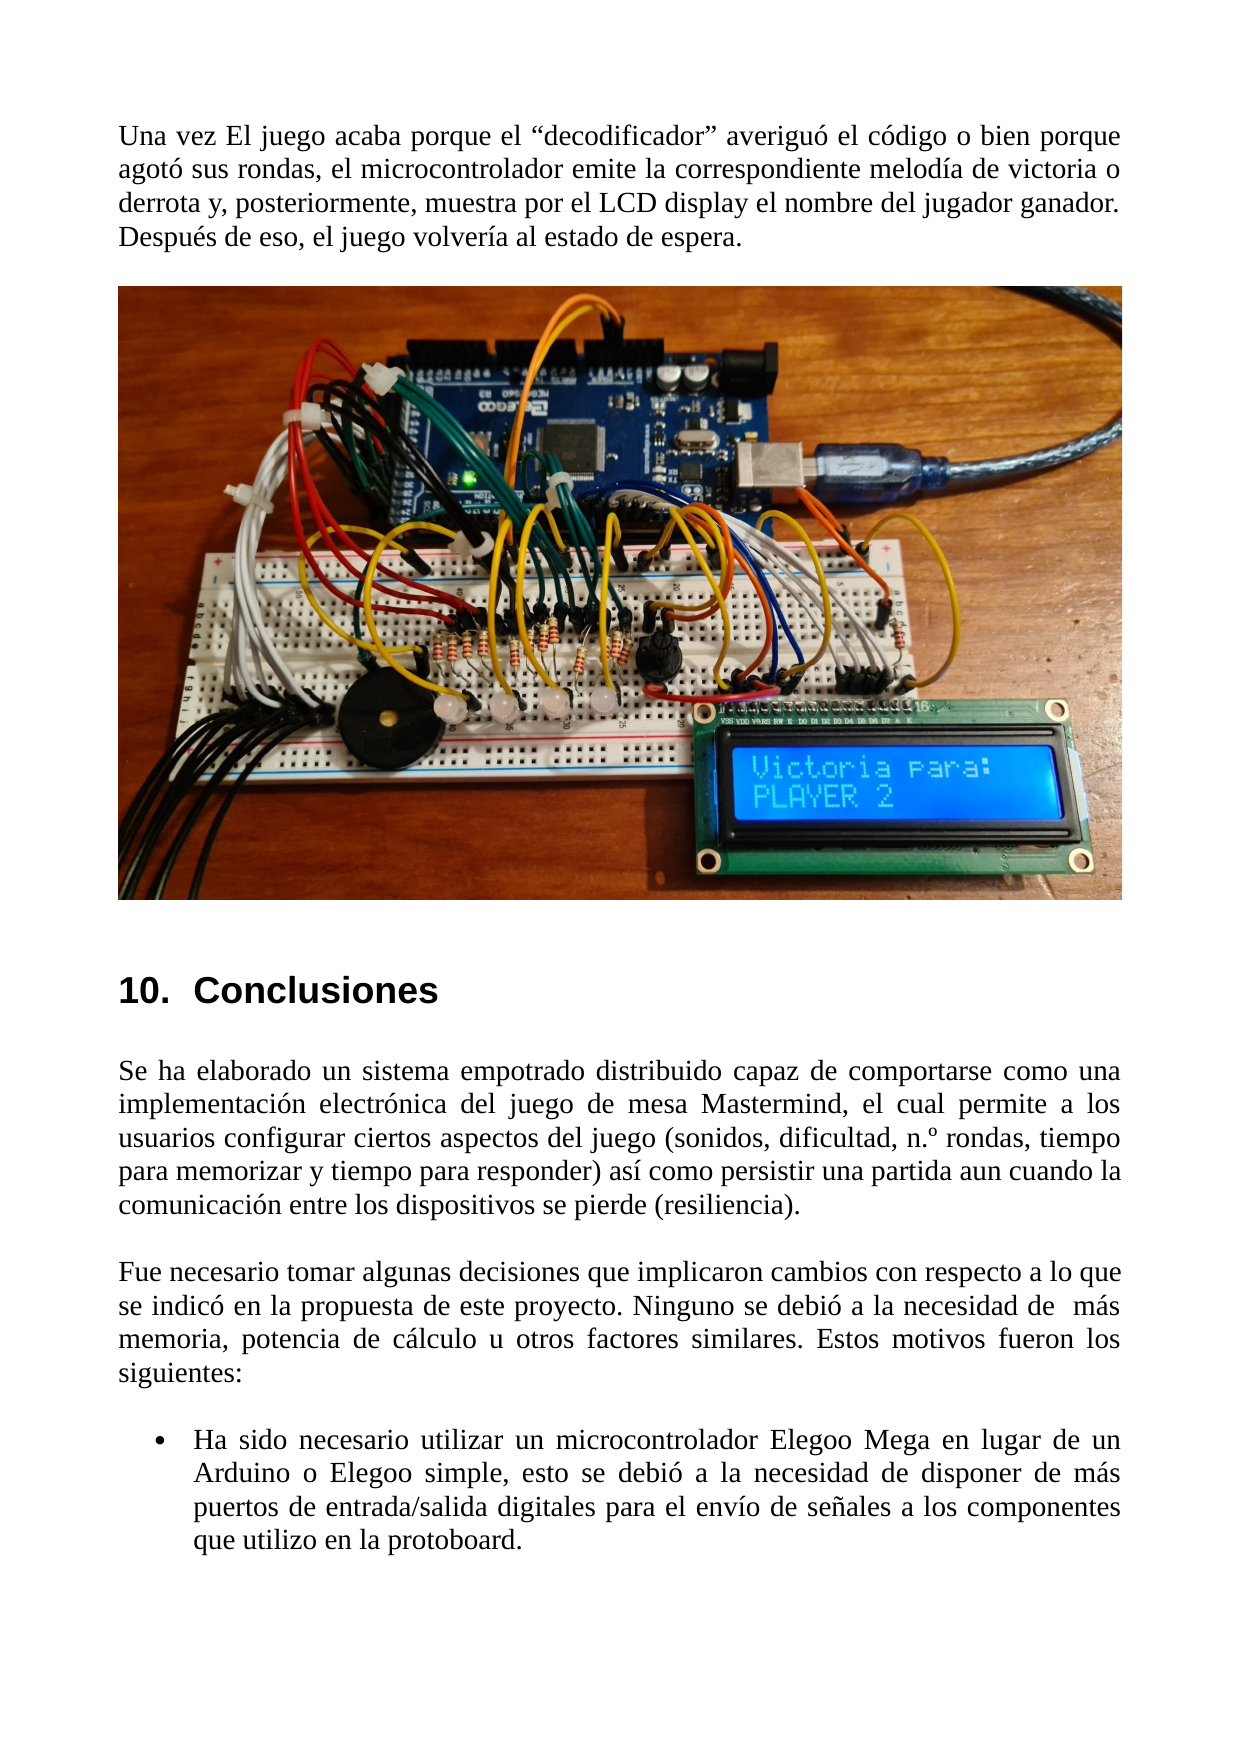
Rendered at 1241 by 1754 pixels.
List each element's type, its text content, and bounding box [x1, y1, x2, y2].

list Ha sido necesario utilizar un microcontrolador Elegoo Mega en lugar de un Arduino o Elegoo simple, esto se debió a la necesidad de disponer de más puertos de entrada/salida digitales para el envío de señales a los componentes que utilizo en la protoboard. [156, 1422, 1122, 1556]
text Se ha elaborado un sistema empotrado distribuido capaz de comportarse como una implementación electrónica del juego de mesa Mastermind, el cual permite a los usuarios configurar ciertos aspectos del juego (sonidos, dificultad, n.º rondas, tiempo para memorizar y tiempo para responder) así como persistir una partida aun cuando la comunicación entre los dispositivos se pierde (resiliencia). [118, 1053, 1122, 1221]
text Después de eso, el juego volvería al estado de espera. [118, 219, 1122, 252]
text Fue necesario tomar algunas decisiones que implicaron cambios con respecto a lo que se indicó en la propuesta de este proyecto. Ninguno se debió a la necesidad de más memoria, potencia de cálculo u otros factores similares. Estos motivos fueron los siguientes: [118, 1254, 1122, 1388]
text Una vez El juego acaba porque el “decodificador” averiguó el código o bien porque agotó sus rondas, el microcontrolador emite la correspondiente melodía de victoria o derrota y, posteriormente, muestra por el LCD display el nombre del jugador ganador. [118, 118, 1122, 219]
picture [118, 286, 1123, 900]
subtitle 10. Conclusiones [118, 968, 1122, 1012]
